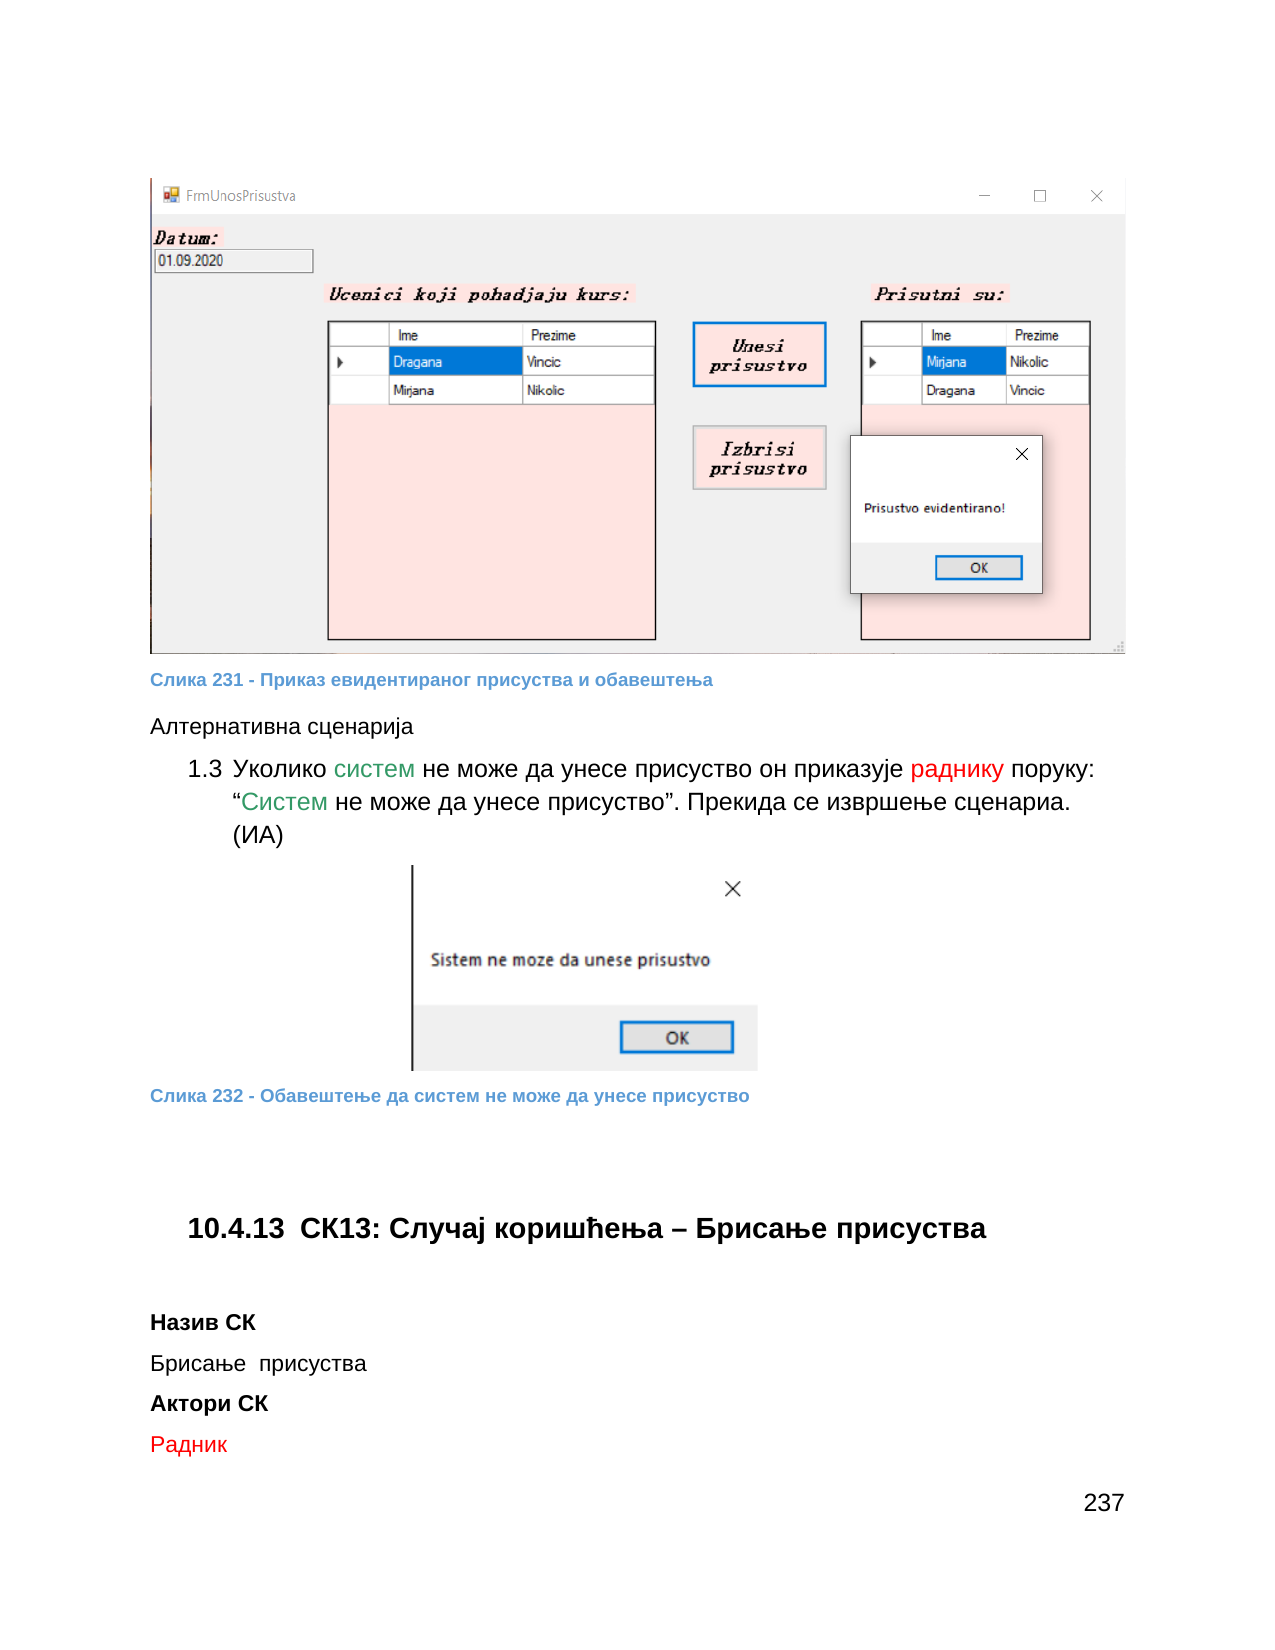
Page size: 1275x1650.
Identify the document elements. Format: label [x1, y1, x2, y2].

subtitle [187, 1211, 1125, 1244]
picture [411, 865, 758, 1071]
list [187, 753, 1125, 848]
picture [150, 178, 1125, 654]
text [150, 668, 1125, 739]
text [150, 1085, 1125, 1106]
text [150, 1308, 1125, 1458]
